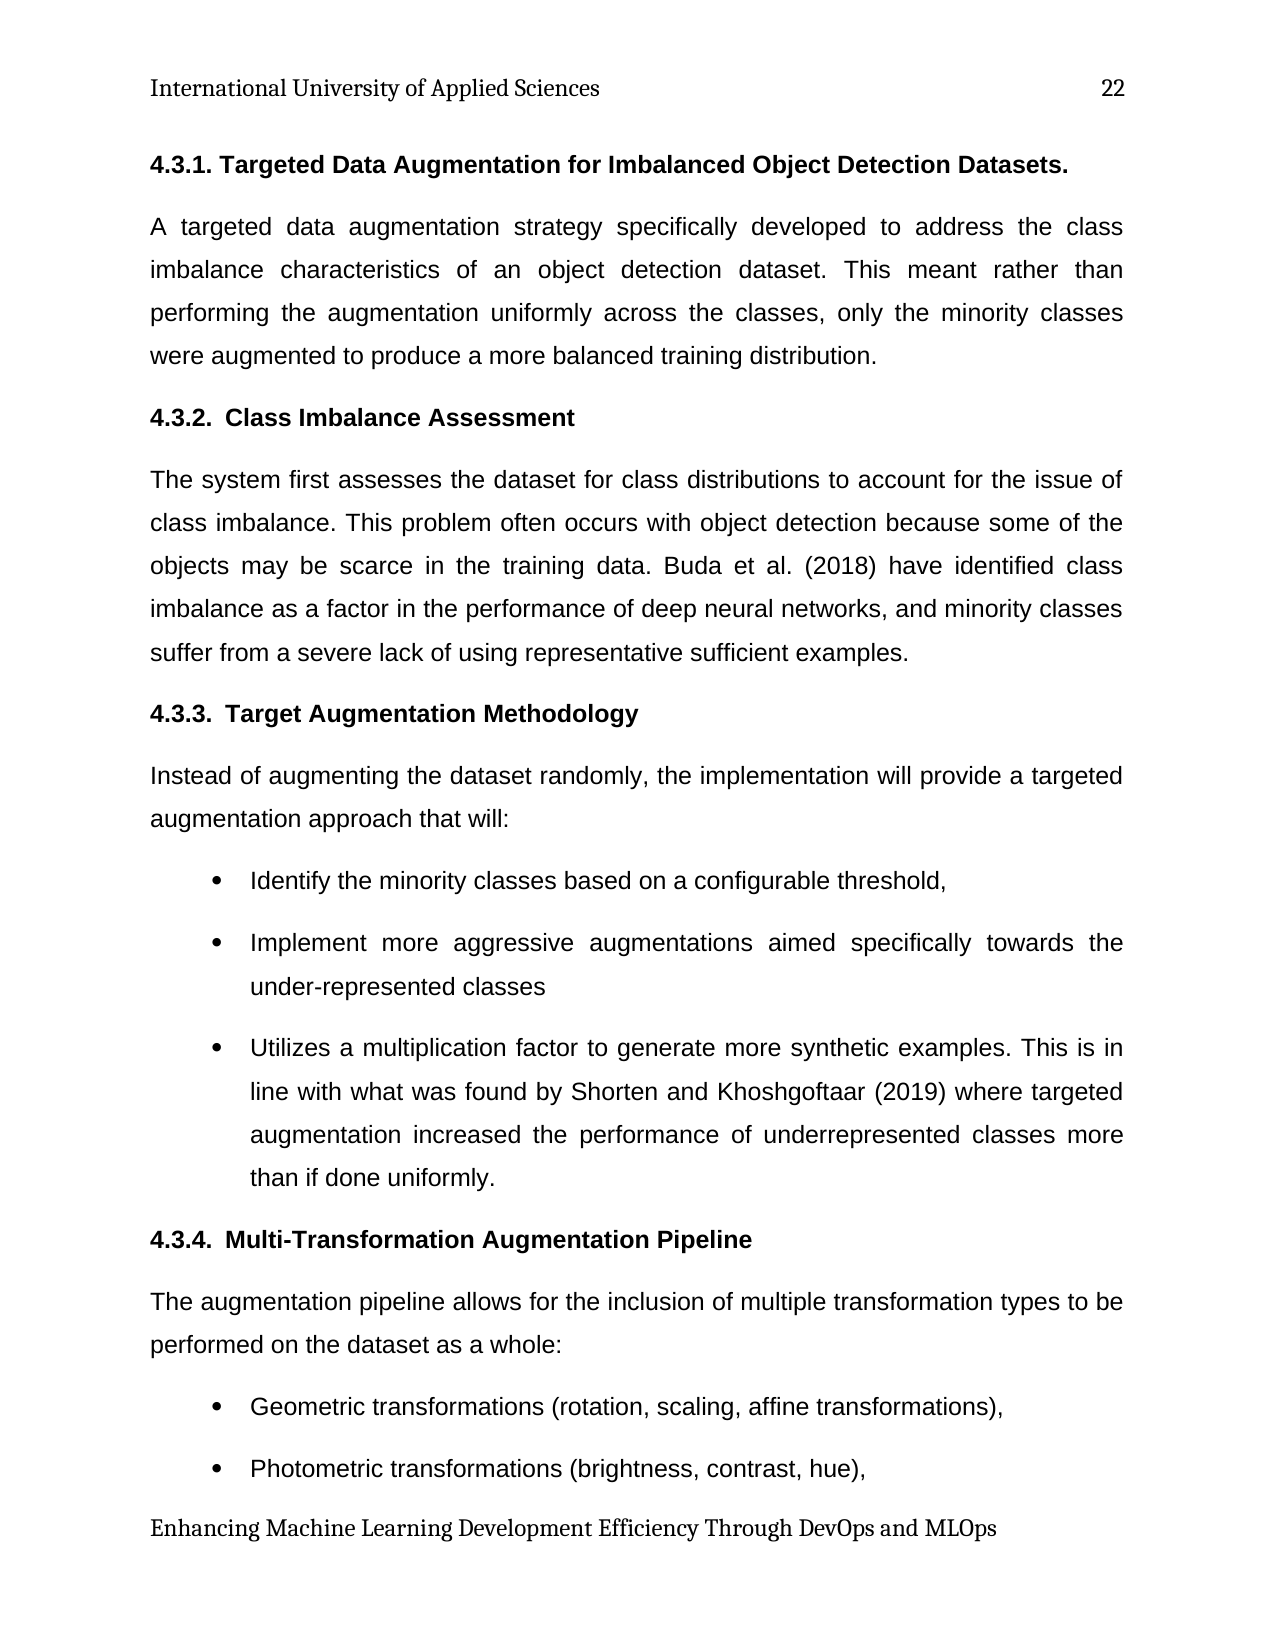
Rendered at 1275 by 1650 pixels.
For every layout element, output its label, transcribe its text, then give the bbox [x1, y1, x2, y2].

list Implement more aggressive augmentations aimed specifically towards the under-represented classes [212, 928, 1125, 1000]
text 4.3.4. Multi-Transformation Augmentation Pipeline [150, 1225, 1125, 1253]
text Instead of augmenting the dataset randomly, the implementation will provide a targeted augmentation approach that will: [150, 761, 1125, 833]
text A targeted data augmentation strategy specifically developed to address the class imbalance characteristics of an object detection dataset. This meant rather than performing the augmentation uniformly across the classes, only the minority classes were augmented to produce a more balanced training distribution. [150, 212, 1125, 370]
list Utilizes a multiplication factor to generate more synthetic examples. This is in line with what was found by Shorten and Khoshgoftaar (2019) where targeted augmentation increased the performance of underrepresented classes more than if done uniformly. [212, 1033, 1125, 1192]
text 4.3.2. Class Imbalance Assessment [150, 403, 1125, 432]
text 4.3.1. Targeted Data Augmentation for Imbalanced Object Detection Datasets. [150, 150, 1125, 179]
list Identify the minority classes based on a configurable threshold, [212, 866, 1125, 895]
text The augmentation pipeline allows for the inclusion of multiple transformation types to be performed on the dataset as a whole: [150, 1287, 1125, 1358]
text The system first assesses the dataset for class distributions to account for the issue of class imbalance. This problem often occurs with object detection because some of the objects may be scarce in the training data. Buda et al. (2018) have identified class imbalance as a factor in the performance of deep neural networks, and minority classes suffer from a severe lack of using representative sufficient examples. [150, 465, 1125, 666]
list Photometric transformations (brightness, contrast, hue), [212, 1453, 1125, 1482]
list Geometric transformations (rotation, scaling, affine transformations), [212, 1392, 1125, 1420]
text 4.3.3. Target Augmentation Methodology [150, 699, 1125, 728]
